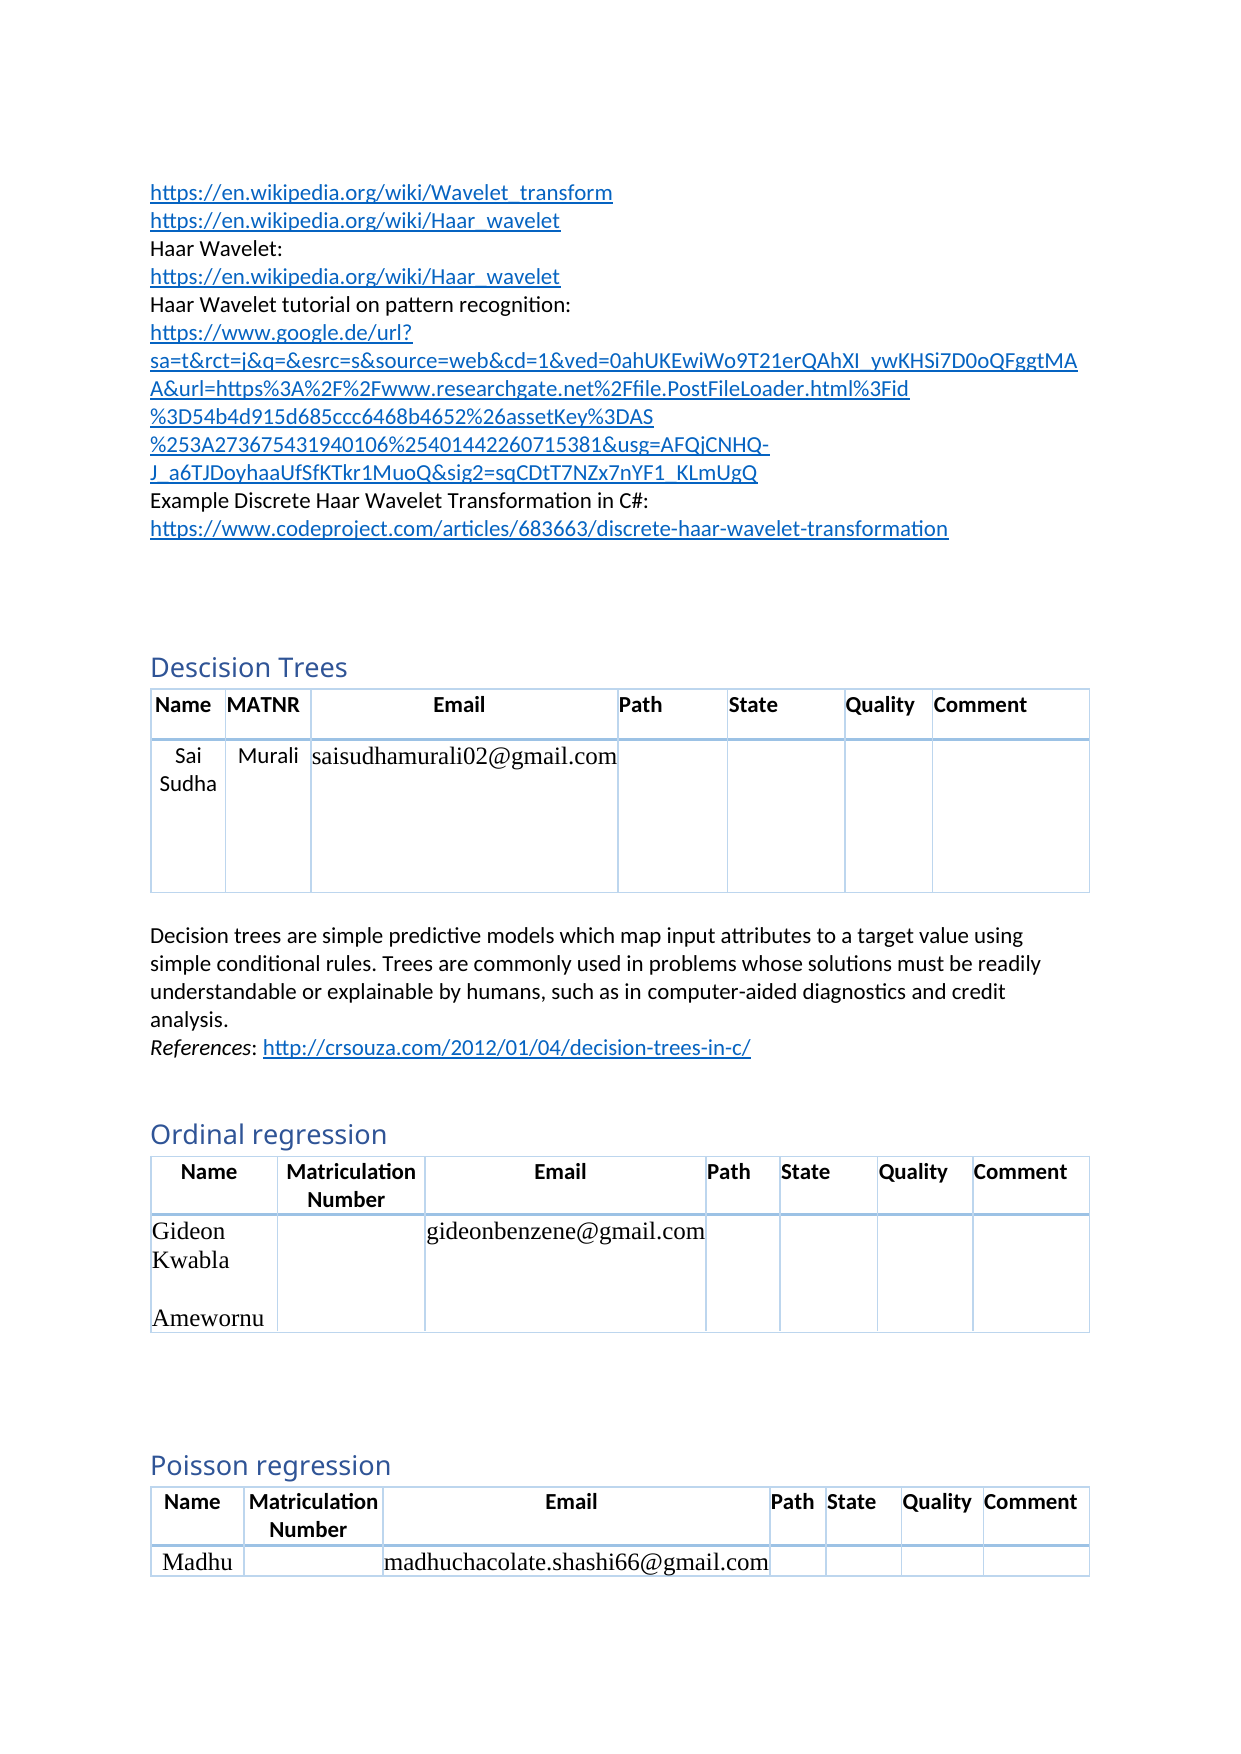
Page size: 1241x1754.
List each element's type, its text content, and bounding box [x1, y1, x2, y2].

table_header Comment [933, 690, 1089, 738]
table_cell Sai Sudha [152, 741, 225, 891]
text Haar Wavelet tutorial on pattern recognition: [150, 290, 1090, 318]
table_header Quality [902, 1488, 983, 1543]
table_header Quality [846, 690, 932, 738]
table_cell saisudhamurali02@gmail.com [312, 741, 617, 891]
table_cell [781, 1216, 877, 1331]
table_cell [846, 741, 932, 891]
text https://en.wikipedia.org/wiki/Wavelet_transform [150, 178, 1090, 206]
text Example Discrete Haar Wavelet Transformation in C#: [150, 486, 1090, 514]
table_cell [707, 1216, 779, 1331]
table_cell gideonbenzene@gmail.com [426, 1216, 705, 1331]
subtitle Poisson regression [150, 1446, 1090, 1483]
table_header State [827, 1488, 901, 1543]
table_header Path [707, 1157, 779, 1213]
table_cell [245, 1547, 382, 1575]
table_header Path [771, 1488, 825, 1543]
table_header Comment [974, 1157, 1089, 1213]
table_header Comment [984, 1488, 1089, 1543]
text Decision trees are simple predictive models which map input attributes to a target value using simple conditional rules. Trees are commonly used in problems whose solutions must be readily understandable or explainable by humans, such as in computer-aided diagnostics and credit analysis. [150, 921, 1090, 1033]
table_cell [902, 1547, 983, 1575]
table_header Name [152, 1488, 243, 1543]
subtitle Descision Trees [150, 648, 1090, 685]
table_cell Madhu Bodige [152, 1547, 243, 1575]
table_header Name [152, 690, 225, 738]
table_header Quality [878, 1157, 972, 1213]
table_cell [384, 1547, 769, 1575]
text References: http://crsouza.com/2012/01/04/decision-trees-in-c/ [150, 1033, 1090, 1061]
table_cell [984, 1547, 1089, 1575]
table_cell [728, 741, 844, 891]
table_header State [728, 690, 844, 738]
table_cell [771, 1547, 825, 1575]
table_header Email [384, 1488, 769, 1543]
table_header Matriculation Number [245, 1488, 382, 1543]
table_header MATNR [226, 690, 310, 738]
text https://en.wikipedia.org/wiki/Haar_wavelet [150, 206, 1090, 234]
table_header Path [619, 690, 727, 738]
subtitle Ordinal regression [150, 1116, 1090, 1153]
text https://www.google.de/url?sa=t&rct=j&q=&esrc=s&source=web&cd=1&ved=0ahUKEwiWo9T21erQAhXI_ywKHSi7D0oQFggtMAA&url=https%3A%2F%2Fwww.researchgate.net%2Ffile.PostFileLoader.html%3Fid%3D54b4d915d685ccc6468b4652%26assetKey%3DAS%253A273675431940106%25401442260715381&usg=AFQjCNHQ-J_a6TJDoyhaaUfSfKTkr1MuoQ&sig2=sqCDtT7NZx7nYF1_KLmUgQ [150, 318, 1090, 486]
table_cell [933, 741, 1089, 891]
table_header Email [312, 690, 617, 738]
table_cell [619, 741, 727, 891]
text Haar Wavelet: https://en.wikipedia.org/wiki/Haar_wavelet [150, 234, 1090, 290]
table_cell [974, 1216, 1089, 1331]
table_header Email [426, 1157, 705, 1213]
text https://www.codeproject.com/articles/683663/discrete-haar-wavelet-transformation [150, 514, 1090, 542]
table_cell [878, 1216, 972, 1331]
table_cell [278, 1216, 424, 1331]
table_header State [781, 1157, 877, 1213]
table_header Matriculation Number [278, 1157, 424, 1213]
table_cell Gideon Kwabla Amewornu [152, 1216, 277, 1331]
table_cell Murali [226, 741, 310, 891]
table_cell [827, 1547, 901, 1575]
table_header Name [152, 1157, 277, 1213]
